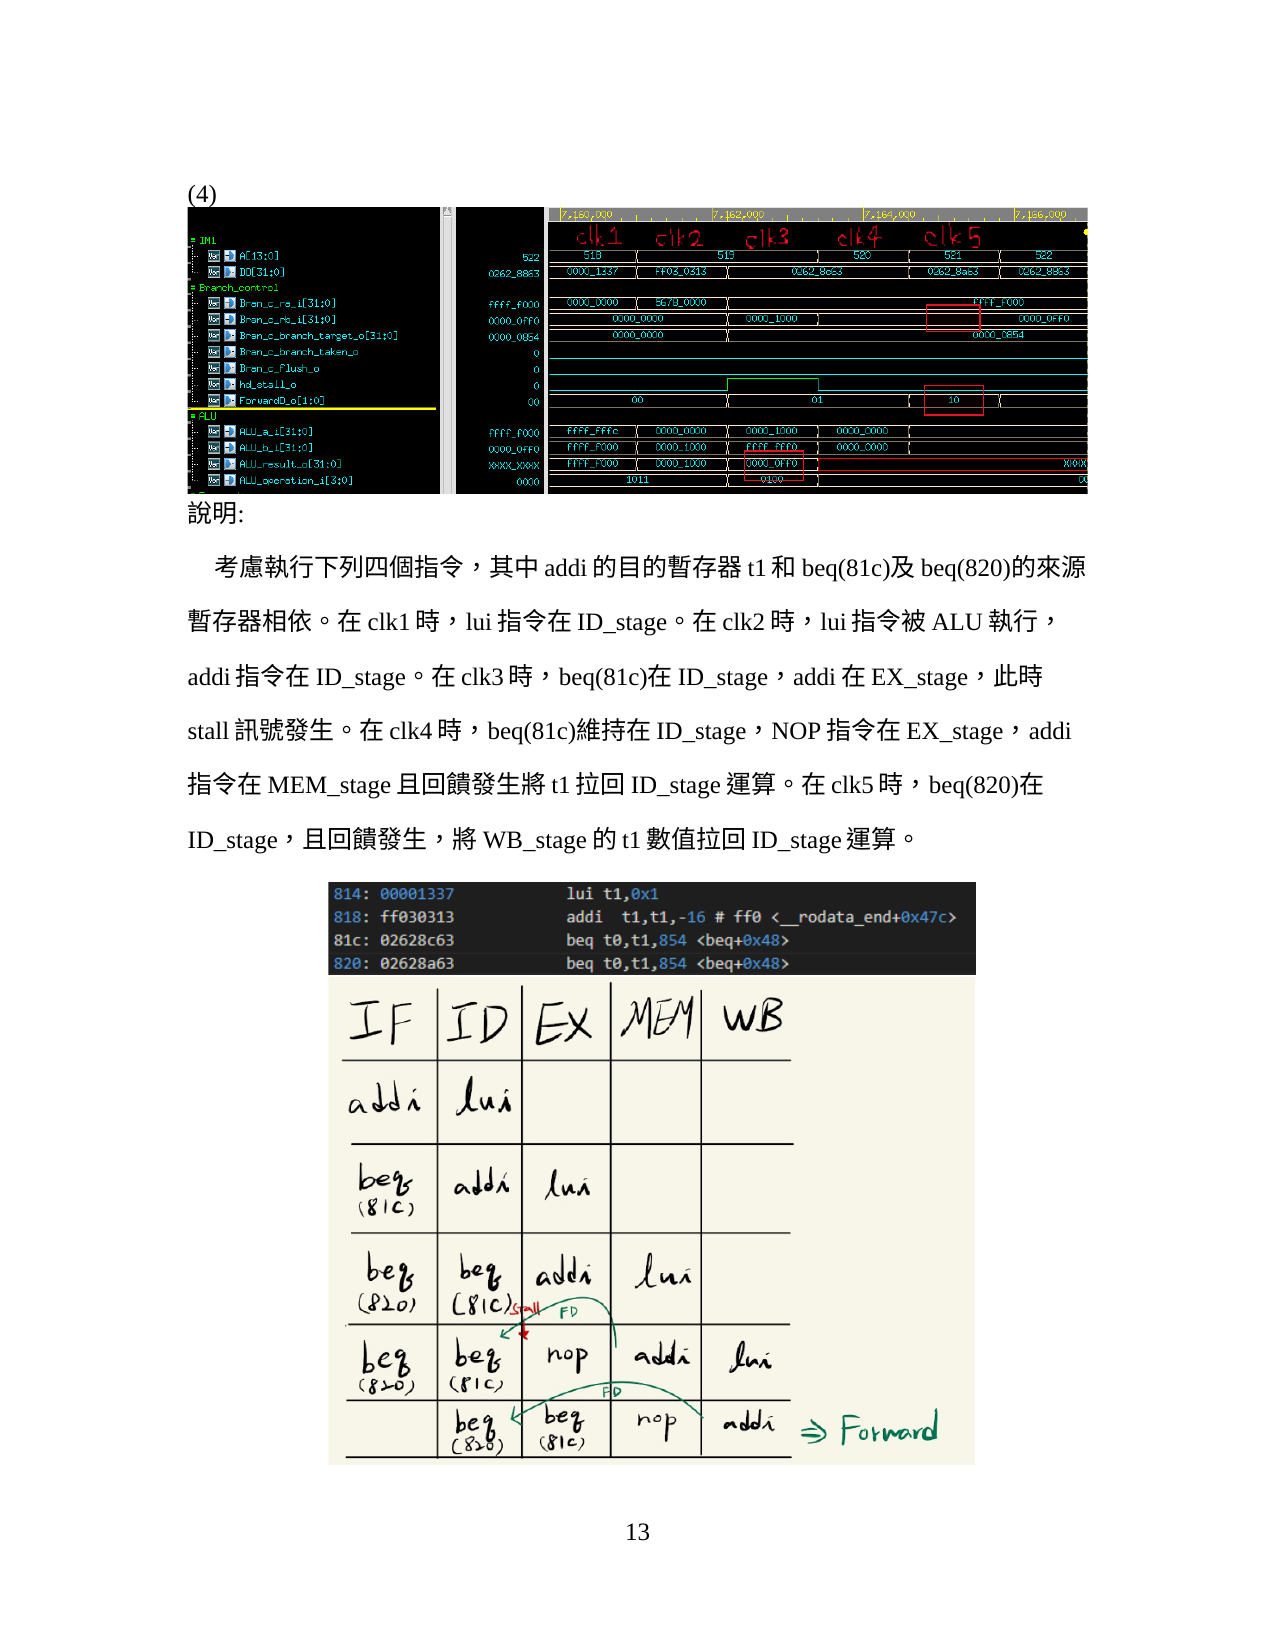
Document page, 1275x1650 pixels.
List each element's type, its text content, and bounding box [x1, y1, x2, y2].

picture [187, 207, 1088, 494]
text (4) [187, 179, 1087, 207]
text 考慮執行下列四個指令，其中addi的目的暫存器t1和beq(81c)及beq(820)的來源暫存器相依。在clk1時，lui指令在ID_stage。在clk2時，lui指令被ALU執行，addi指令在ID_stage。在clk3時，beq(81c)在ID_stage，addi在EX_stage，此時stall訊號發生。在clk4時，beq(81c)維持在ID_stage，NOP指令在EX_stage，addi指令在MEM_stage且回饋發生將t1拉回ID_stage運算。在clk5時，beq(820)在ID_stage，且回饋發生，將WB_stage的t1數值拉回ID_stage運算。 [187, 547, 1087, 856]
picture [328, 882, 976, 975]
picture [328, 977, 975, 1465]
text 說明: [187, 494, 1087, 529]
